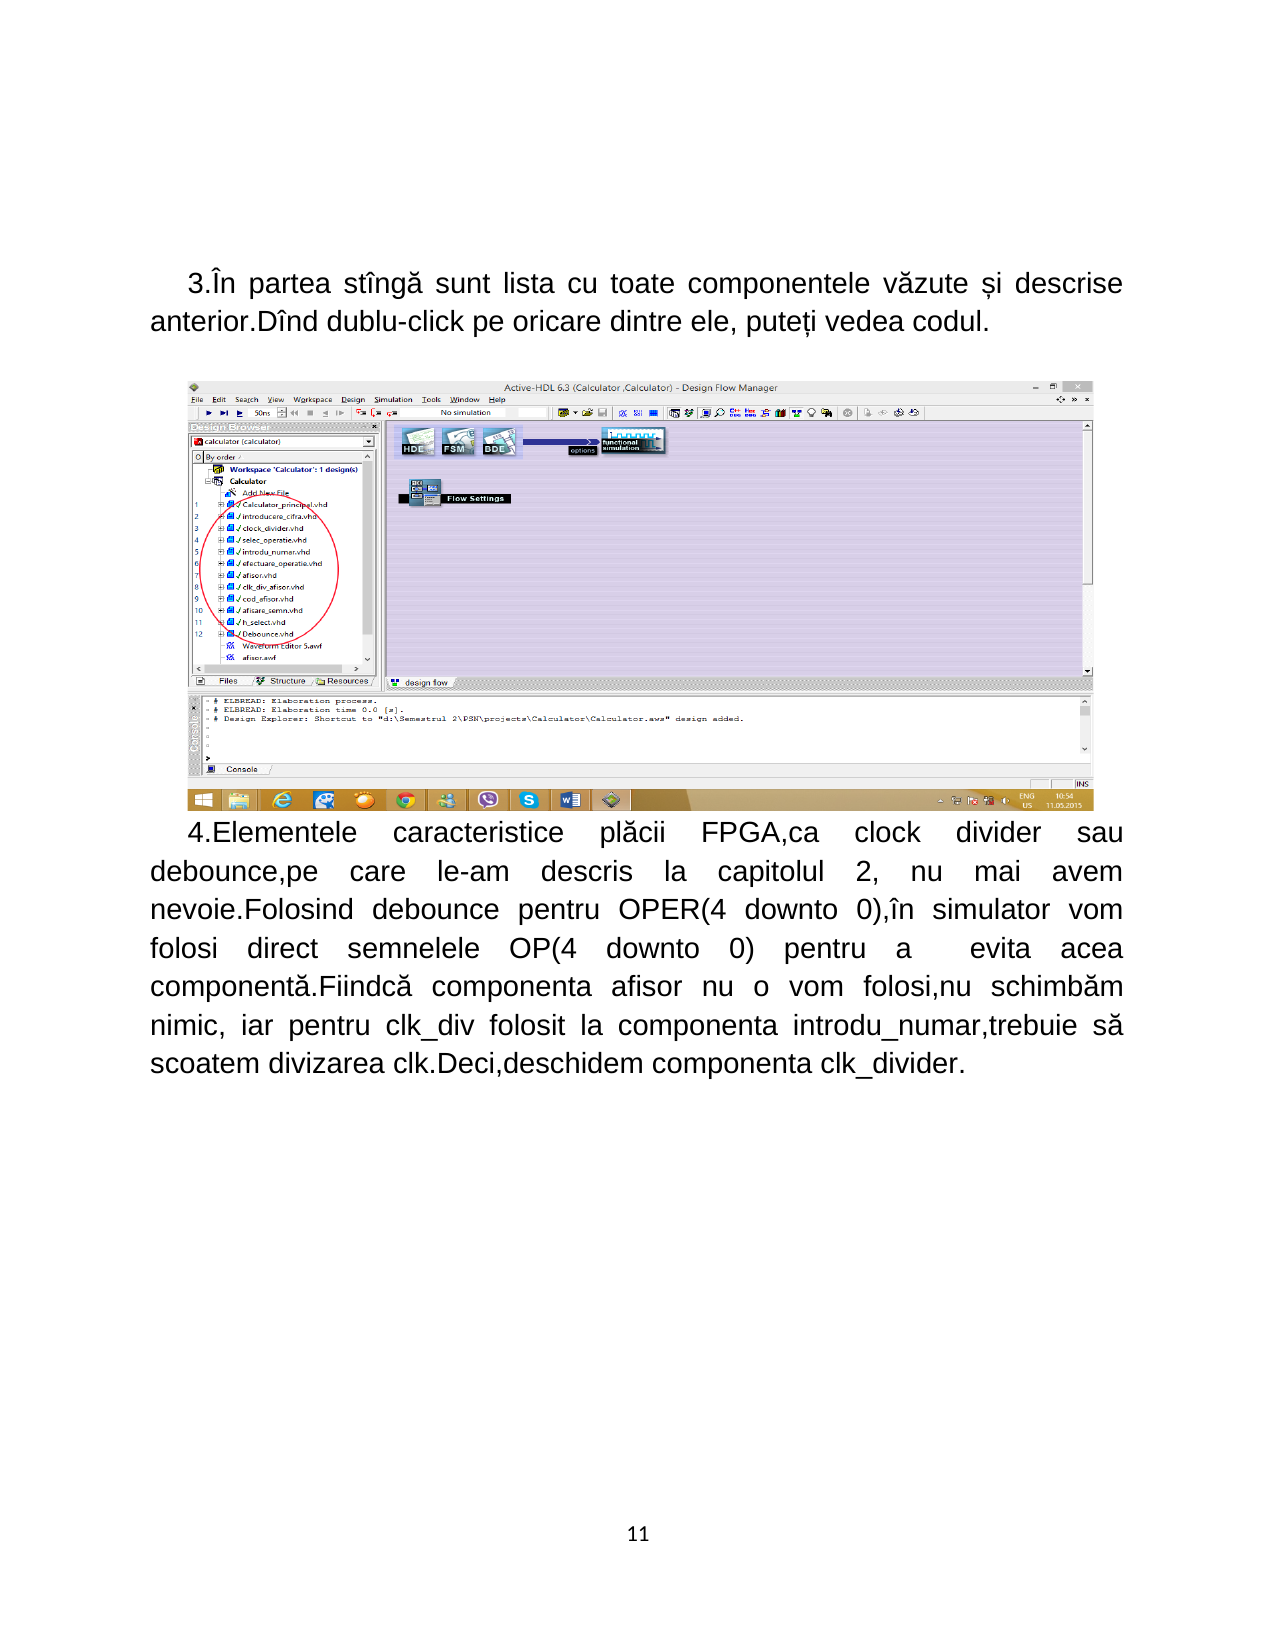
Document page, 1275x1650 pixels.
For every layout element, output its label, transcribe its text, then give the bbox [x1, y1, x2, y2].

list 4.Elementele caracteristice plăcii FPGA,ca clock divider sau debounce,pe care le-am descris la capitolul 2, nu mai avem nevoie.Folosind debounce pentru OPER(4 downto 0),în simulator vom folosi direct semnelele OP(4 downto 0) pentru a evita acea componentă.Fiindcă componenta afisor nu o vom folosi,nu schimbăm nimic, iar pentru clk_div folosit la componenta introdu_numar,trebuie să scoatem divizarea clk.Deci,deschidem componenta clk_divider. [150, 815, 1125, 1080]
picture [187, 381, 1094, 811]
list 3.În partea stîngă sunt lista cu toate componentele văzute și descrise anterior.Dînd dublu-click pe oricare dintre ele, puteți vedea codul. [150, 266, 1125, 338]
